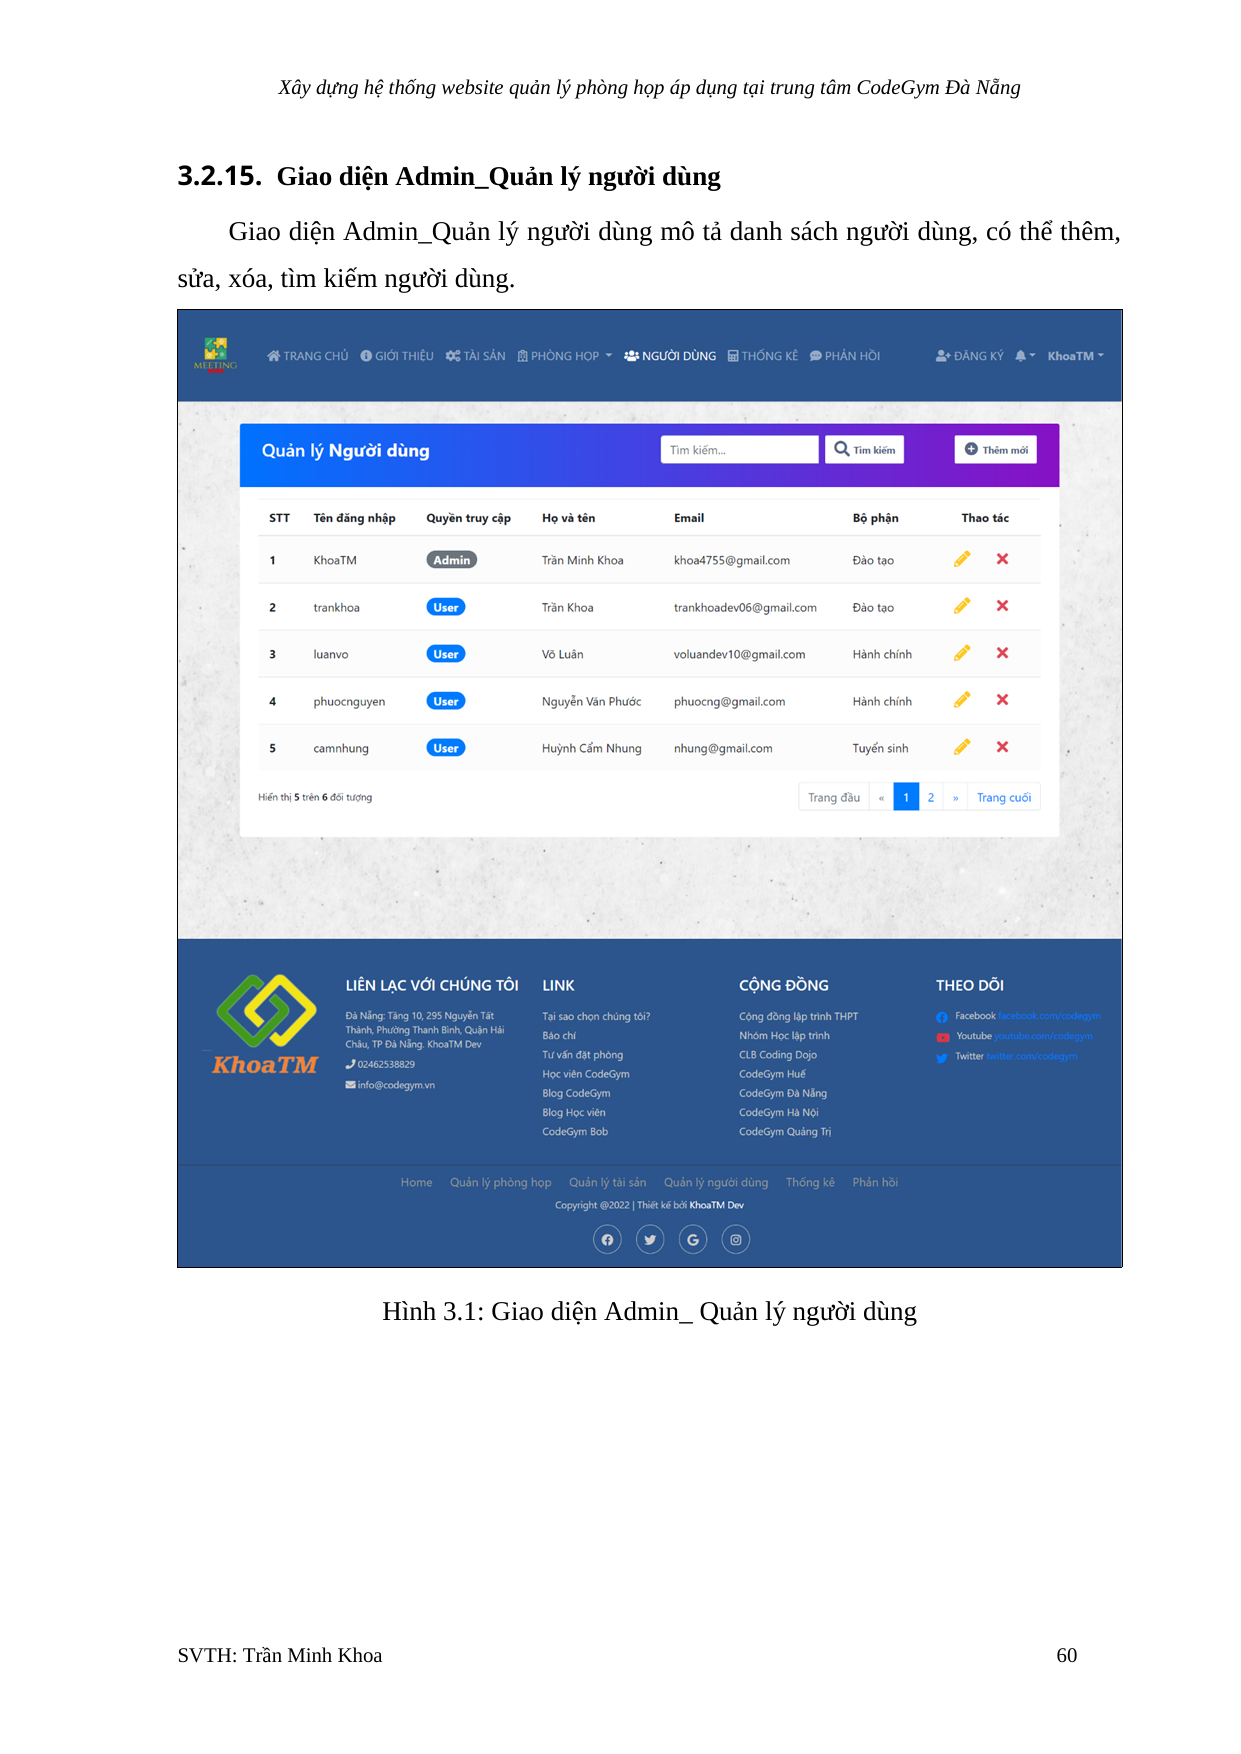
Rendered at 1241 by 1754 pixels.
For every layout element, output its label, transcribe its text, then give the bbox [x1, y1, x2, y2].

text Giao diện Admin_Quản lý người dùng mô tả danh sách người dùng, có thể thêm, sửa, xóa, tìm kiếm người dùng. [177, 216, 1122, 293]
subtitle Giao diện Admin_Quản lý người dùng [177, 156, 1122, 193]
subtitle Giao diện Admin_ Quản lý người dùng [177, 1295, 1122, 1326]
picture [178, 310, 1122, 1267]
